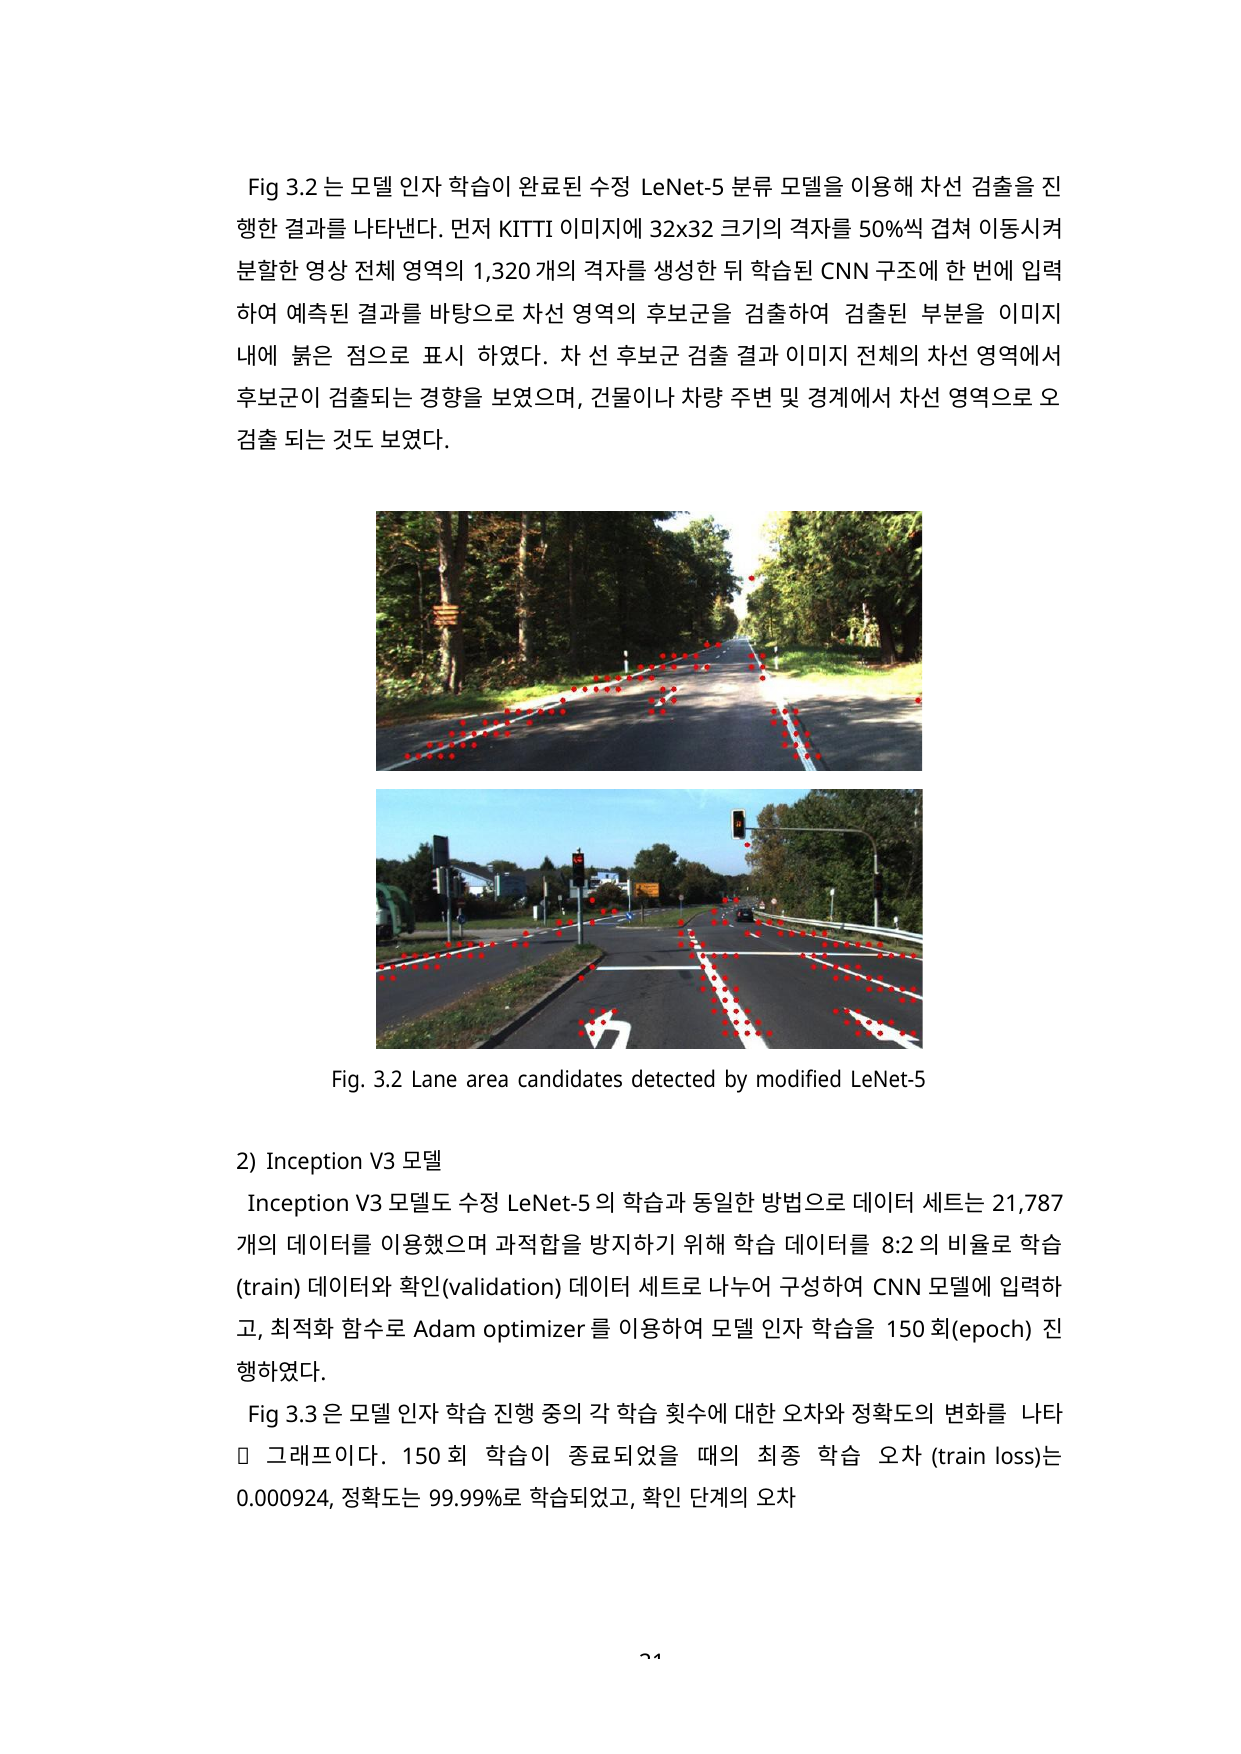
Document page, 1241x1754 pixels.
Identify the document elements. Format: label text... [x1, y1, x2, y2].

picture [376, 511, 923, 771]
text Fig. 3.2 Lane area candidates detected by modified LeNet-5 [331, 1063, 1221, 1094]
picture [376, 789, 923, 1049]
text Fig 3.3은 모델 인자 학습 진행 중의 각 학습 횟수에 대한 오차와 정확도의 변화를 나타낸 그래프이다. 150회 학습이 종료되었을 때의 최종 학습 오차 (train loss)는 0.000924, 정확도는 99.99%로 학습되었고, 확인 단계의 오차 [236, 1398, 1063, 1513]
text Inception V3 모델도 수정 LeNet-5의 학습과 동일한 방법으로 데이터 세트는 21,787개의 데이터를 이용했으며 과적합을 방지하기 위해 학습 데이터를 8:2의 비율로 학습(train) 데이터와 확인(validation) 데이터 세트로 나누어 구성하여 CNN 모델에 입력하고, 최적화 함수로 Adam optimizer를 이용하여 모델 인자 학습을 150회(epoch) 진행하였다. [236, 1187, 1063, 1387]
list Inception V3 모델 [236, 1145, 1221, 1176]
text Fig 3.2는 모델 인자 학습이 완료된 수정 LeNet-5 분류 모델을 이용해 차선 검출을 진행한 결과를 나타낸다. 먼저 KITTI 이미지에 32x32 크기의 격자를 50%씩 겹쳐 이동시켜 분할한 영상 전체 영역의 1,320개의 격자를 생성한 뒤 학습된 CNN 구조에 한 번에 입력하여 예측된 결과를 바탕으로 차선 영역의 후보군을 검출하여 검출된 부분을 이미지 내에 붉은 점으로 표시 하였다. 차 선 후보군 검출 결과 이미지 전체의 차선 영역에서 후보군이 검출되는 경향을 보였으며, 건물이나 차량 주변 및 경계에서 차선 영역으로 오 검출 되는 것도 보였다. [236, 171, 1063, 455]
